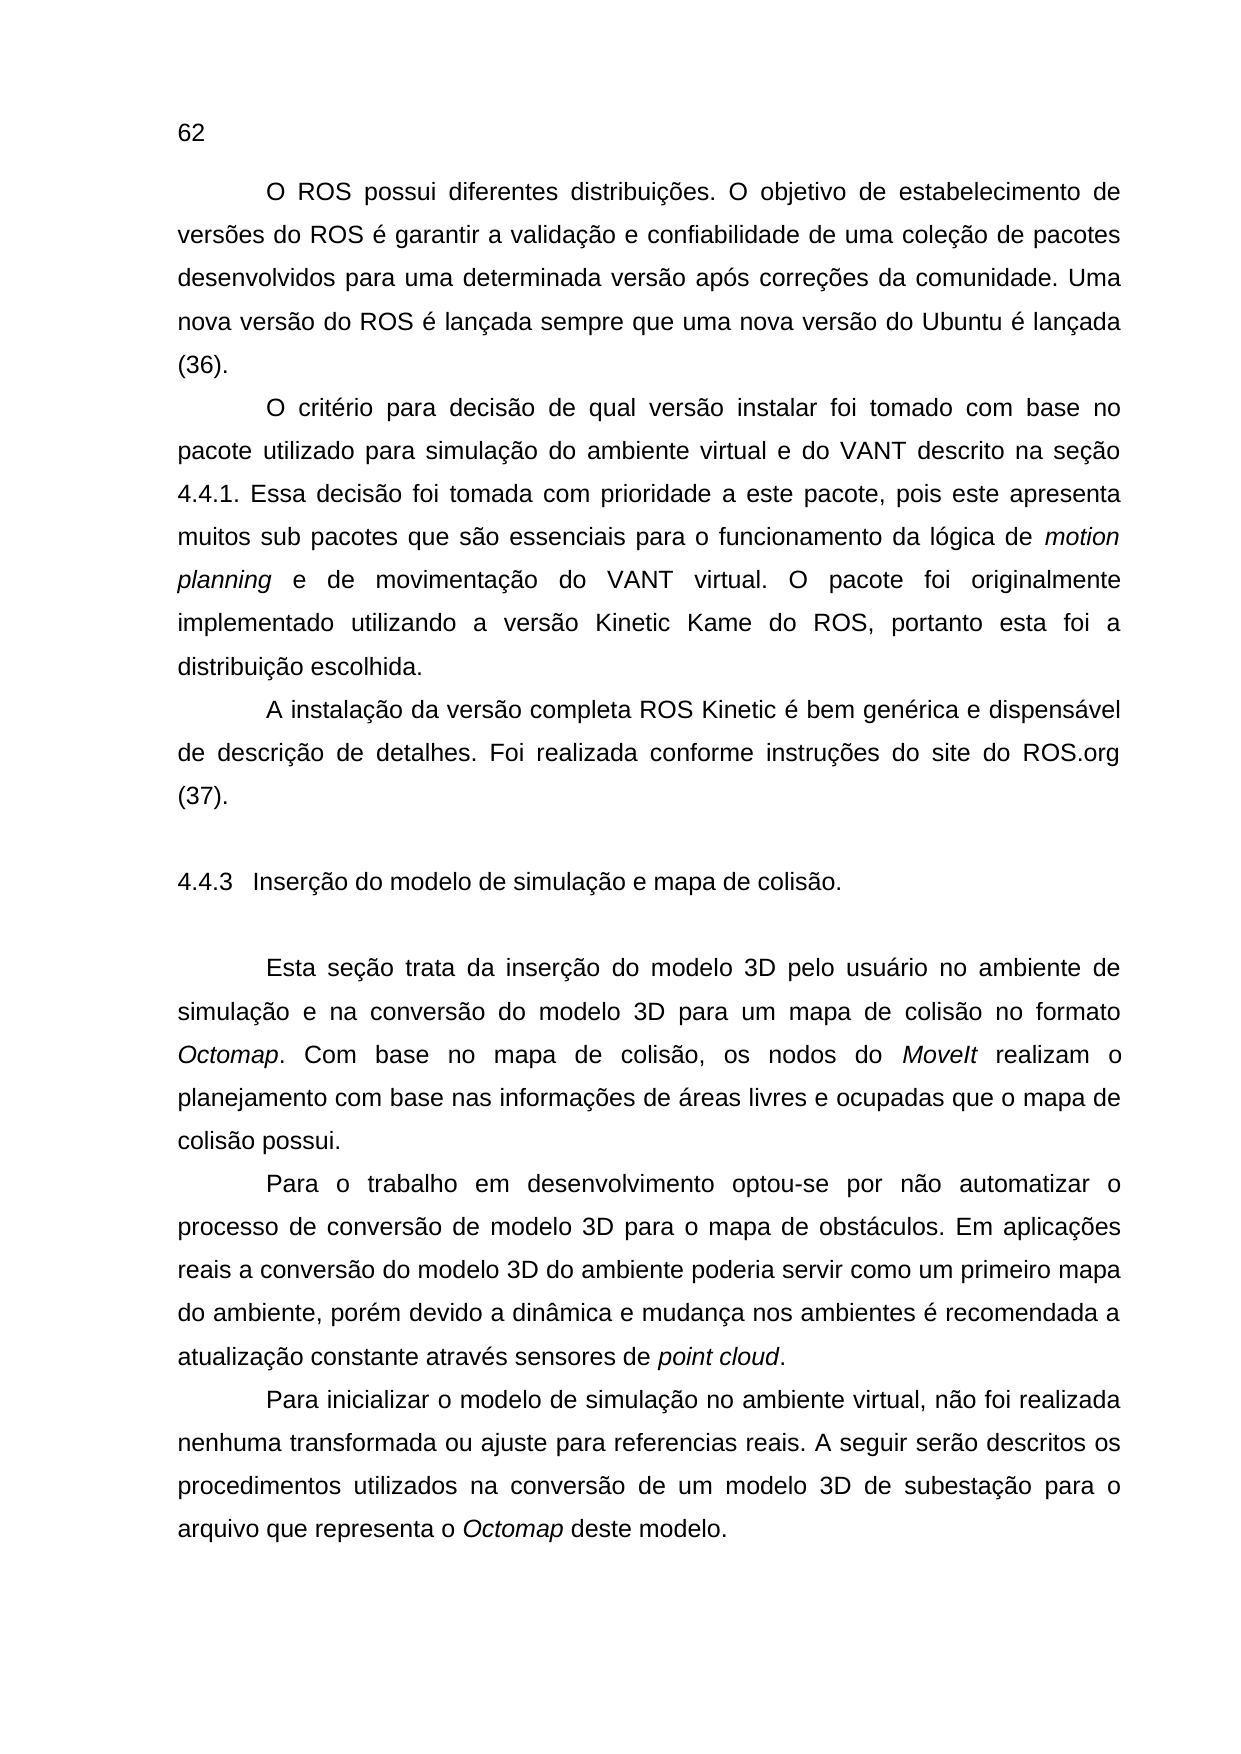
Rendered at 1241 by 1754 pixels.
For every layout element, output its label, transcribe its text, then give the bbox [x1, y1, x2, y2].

text Para o trabalho em desenvolvimento optou-se por não automatizar o processo de conversão de modelo 3D para o mapa de obstáculos. Em aplicações reais a conversão do modelo 3D do ambiente poderia servir como um primeiro mapa do ambiente, porém devido a dinâmica e mudança nos ambientes é recomendada a atualização constante através sensores de point cloud. [177, 1169, 1122, 1370]
text O ROS possui diferentes distribuições. O objetivo de estabelecimento de versões do ROS é garantir a validação e confiabilidade de uma coleção de pacotes desenvolvidos para uma determinada versão após correções da comunidade. Uma nova versão do ROS é lançada sempre que uma nova versão do Ubuntu é lançada . [177, 177, 1122, 378]
subtitle Inserção do modelo de simulação e mapa de colisão. [177, 867, 1122, 896]
text Para inicializar o modelo de simulação no ambiente virtual, não foi realizada nenhuma transformada ou ajuste para referencias reais. A seguir serão descritos os procedimentos utilizados na conversão de um modelo 3D de subestação para o arquivo que representa o Octomap deste modelo. [177, 1385, 1122, 1543]
text Esta seção trata da inserção do modelo 3D pelo usuário no ambiente de simulação e na conversão do modelo 3D para um mapa de colisão no formato Octomap. Com base no mapa de colisão, os nodos do MoveIt realizam o planejamento com base nas informações de áreas livres e ocupadas que o mapa de colisão possui. [177, 953, 1122, 1155]
text O critério para decisão de qual versão instalar foi tomado com base no pacote utilizado para simulação do ambiente virtual e do VANT descrito na seção 4.4.1. Essa decisão foi tomada com prioridade a este pacote, pois este apresenta muitos sub pacotes que são essenciais para o funcionamento da lógica de motion planning e de movimentação do VANT virtual. O pacote foi originalmente implementado utilizando a versão Kinetic Kame do ROS, portanto esta foi a distribuição escolhida. [177, 393, 1122, 680]
text A instalação da versão completa ROS Kinetic é bem genérica e dispensável de descrição de detalhes. Foi realizada conforme instruções do site do ROS.org . [177, 695, 1122, 810]
